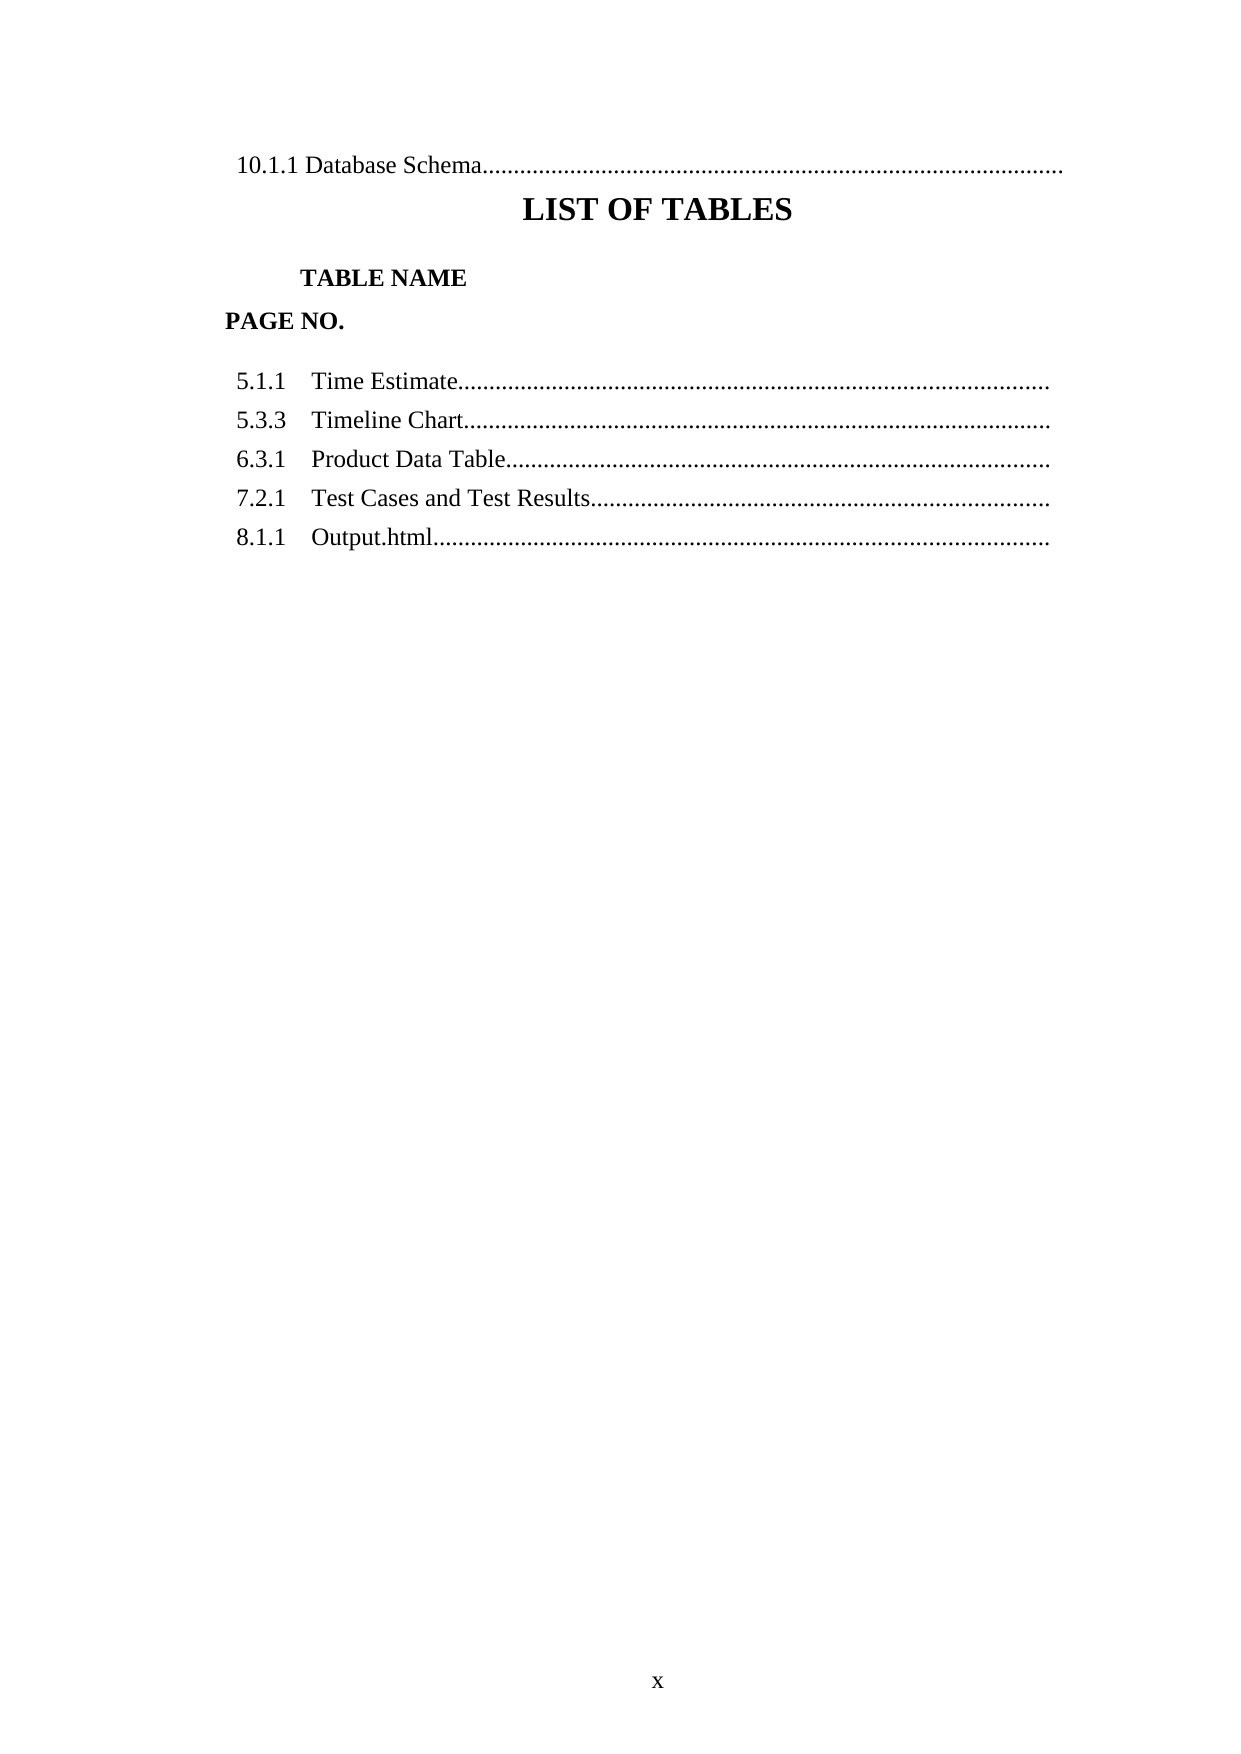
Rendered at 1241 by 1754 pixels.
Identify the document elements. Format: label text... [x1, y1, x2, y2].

table_cell 5.3.3 Timeline Chart 43 [225, 405, 1037, 444]
text TABLE NAME PAGE NO. [225, 263, 1090, 335]
table_cell 8.1.1 Output.html 60 [225, 523, 1037, 551]
table_cell 7.2.1 Test Cases and Test Results 55 [225, 483, 1037, 522]
subtitle LIST OF TABLES [225, 189, 1090, 227]
table_header 5.1.1 Time Estimate 39 [225, 366, 1037, 405]
table_cell 10.1.1 Database Schema 90 [225, 150, 1037, 189]
table_cell 6.3.1 Product Data Table 49 [225, 444, 1037, 483]
